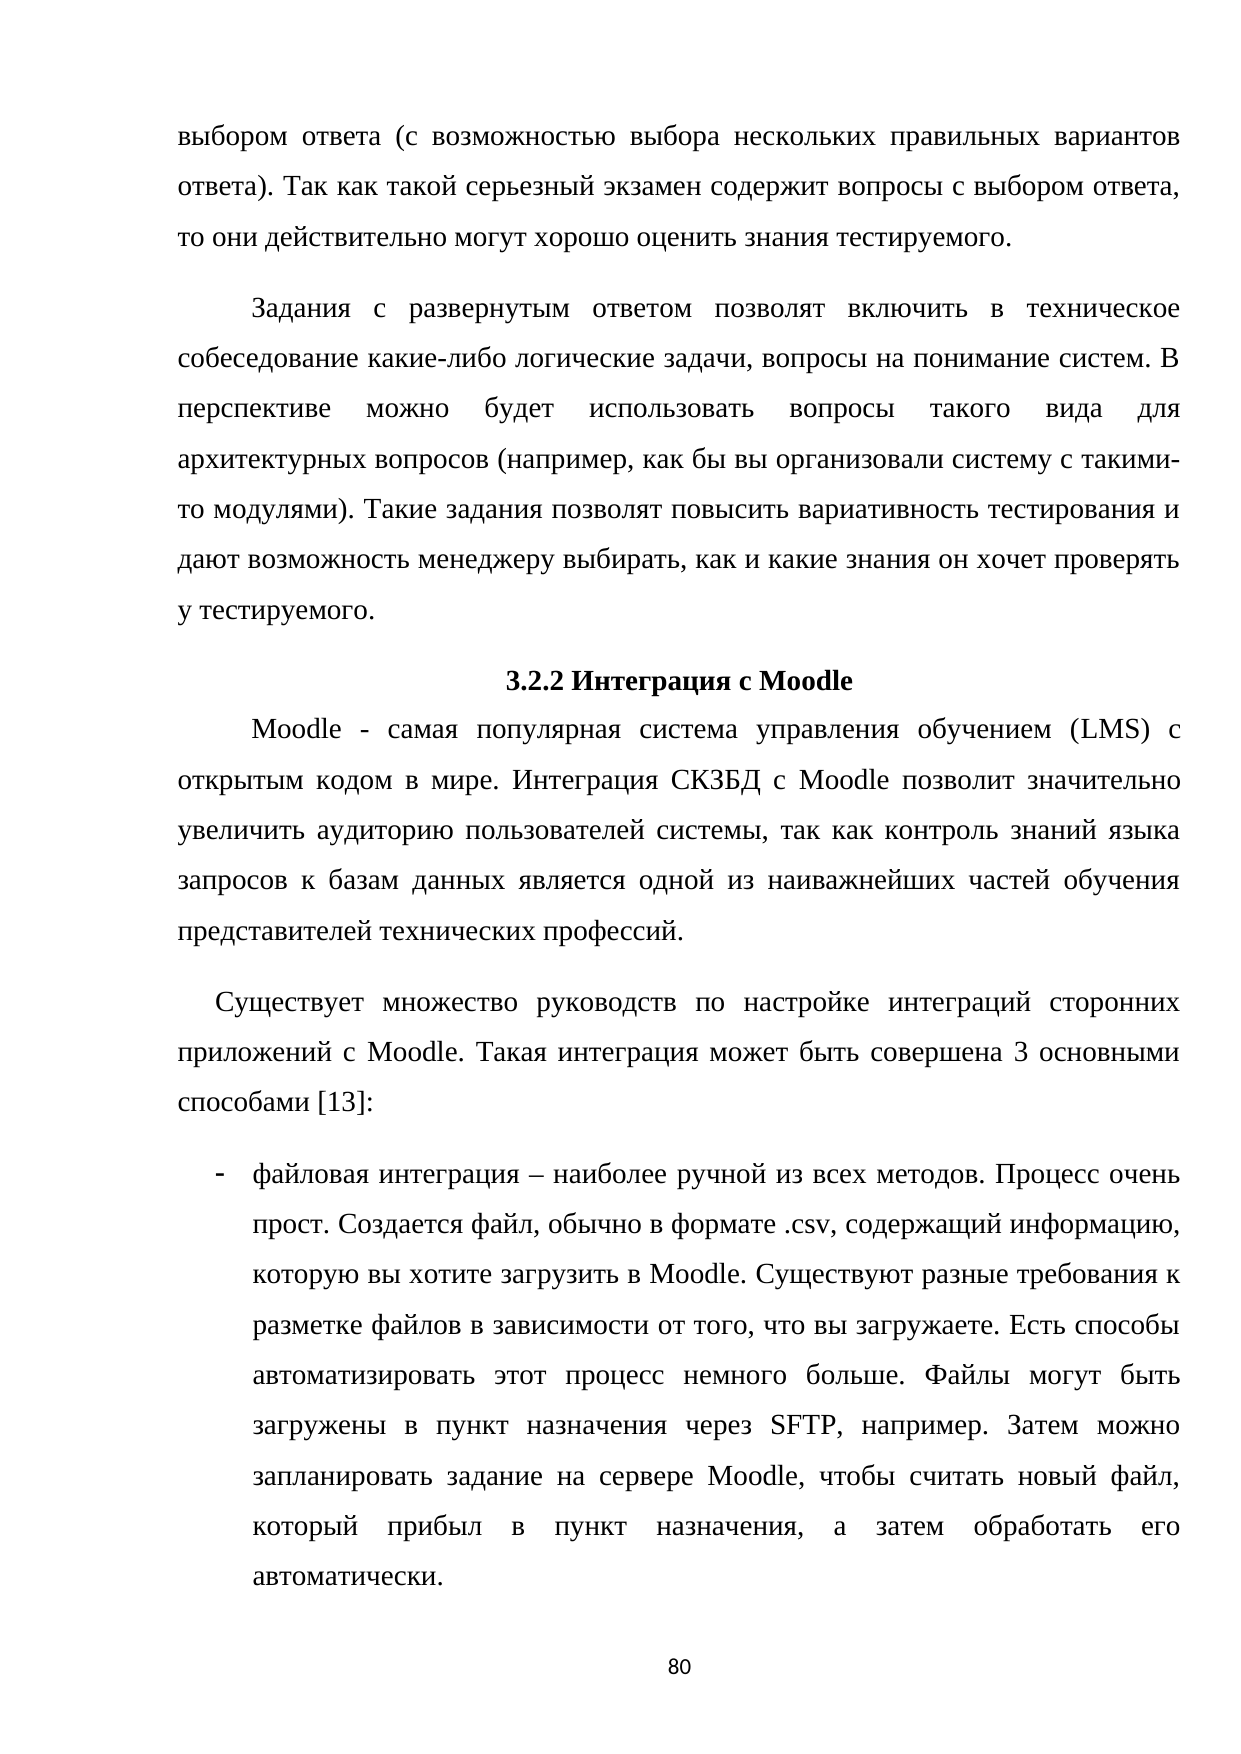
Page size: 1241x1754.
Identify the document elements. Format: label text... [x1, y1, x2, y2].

list файловая интеграция – наиболее ручной из всех методов. Процесс очень прост. Создается файл, обычно в формате .csv, содержащий информацию, которую вы хотите загрузить в Moodle. Существуют разные требования к разметке файлов в зависимости от того, что вы загружаете. Есть способы автоматизировать этот процесс немного больше. Файлы могут быть загружены в пункт назначения через SFTP, например. Затем можно запланировать задание на сервере Moodle, чтобы считать новый файл, который прибыл в пункт назначения, а затем обработать его автоматически. [215, 1156, 1181, 1592]
text Существует множество руководств по настройке интеграций сторонних приложений с Moodle. Такая интеграция может быть совершена 3 основными способами [13]: [177, 984, 1181, 1118]
text Moodle - самая популярная система управления обучением (LMS) с открытым кодом в мире. Интеграция СКЗБД с Moodle позволит значительно увеличить аудиторию пользователей системы, так как контроль знаний языка запросов к базам данных является одной из наиважнейших частей обучения представителей технических профессий. [177, 712, 1181, 946]
text Задания с развернутым ответом позволят включить в техническое собеседование какие-либо логические задачи, вопросы на понимание систем. В перспективе можно будет использовать вопросы такого вида для архитектурных вопросов (например, как бы вы организовали систему с такими-то модулями). Такие задания позволят повысить вариативность тестирования и дают возможность менеджеру выбирать, как и какие знания он хочет проверять у тестируемого. [177, 290, 1181, 625]
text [177, 118, 1181, 252]
subtitle 3.2.2 Интеграция с Moodle [177, 663, 1181, 696]
